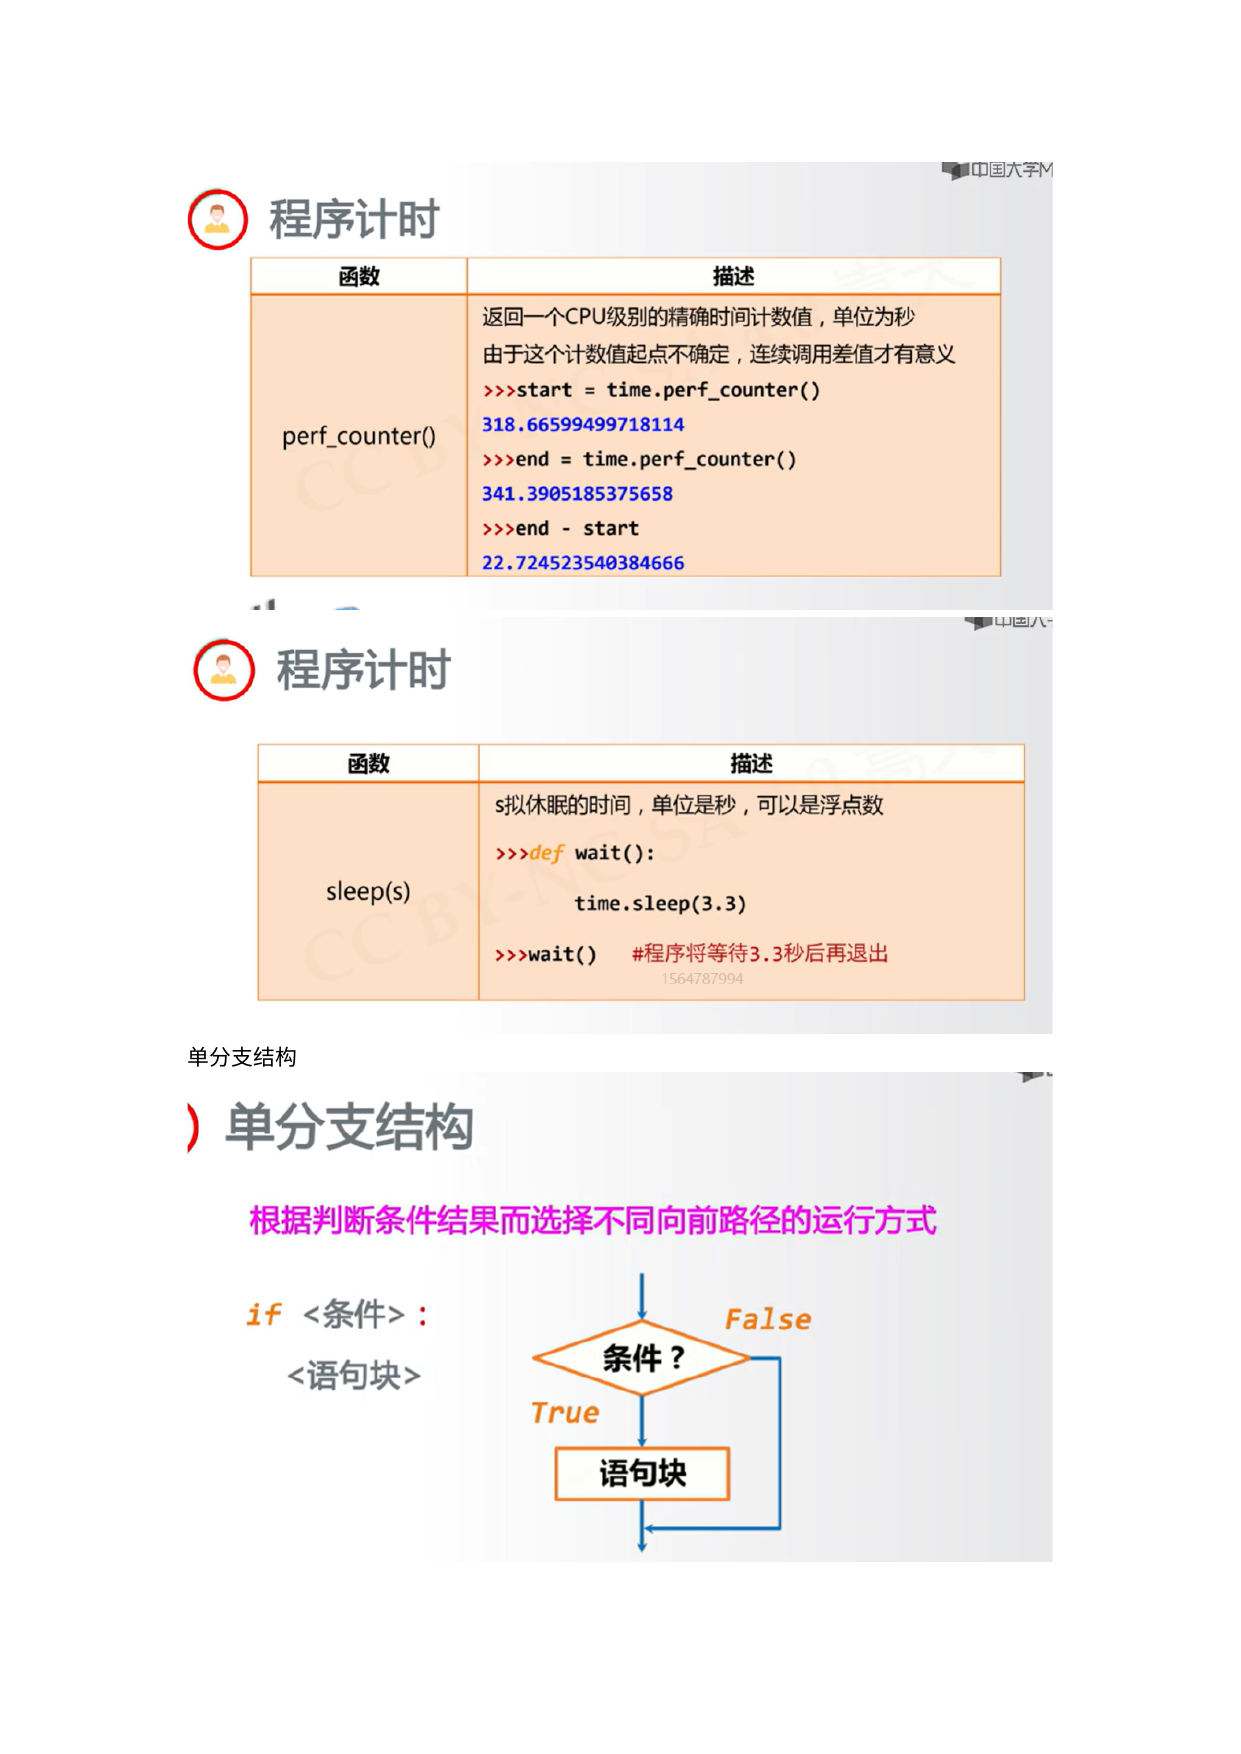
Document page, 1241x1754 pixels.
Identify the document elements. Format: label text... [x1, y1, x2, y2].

picture [187, 1072, 1053, 1562]
text 单分支结构 [187, 1039, 1053, 1072]
picture [187, 617, 1053, 1034]
picture [187, 162, 1053, 610]
